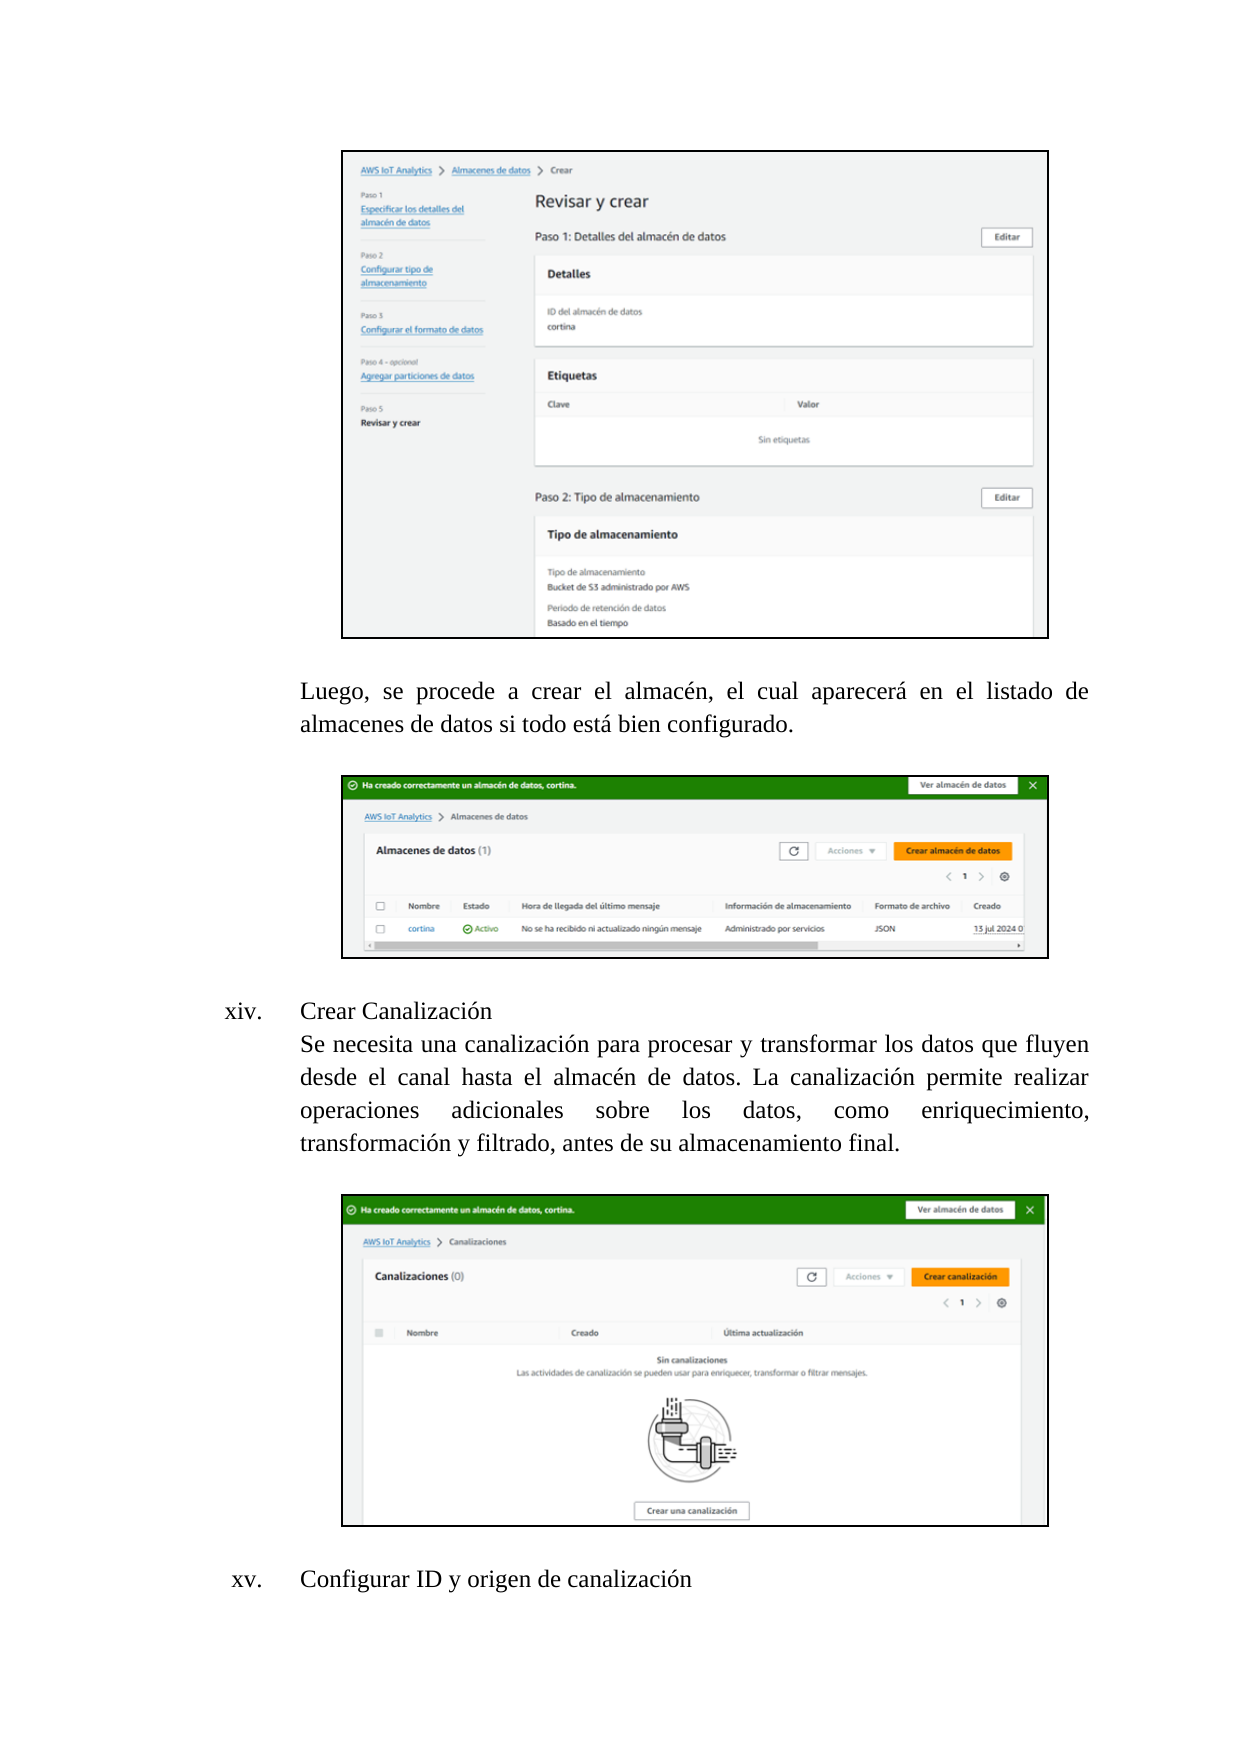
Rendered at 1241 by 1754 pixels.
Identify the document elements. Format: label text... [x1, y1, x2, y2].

list Crear Canalización [262, 996, 1090, 1025]
picture [343, 1196, 1047, 1525]
picture [343, 152, 1047, 637]
text Se necesita una canalización para procesar y transformar los datos que fluyen desde el canal hasta el almacén de datos. La canalización permite realizar operaciones adicionales sobre los datos, como enriquecimiento, transformación y filtrado, antes de su almacenamiento final. [300, 1029, 1090, 1157]
picture [343, 777, 1047, 957]
text Luego, se procede a crear el almacén, el cual aparecerá en el listado de almacenes de datos si todo está bien configurado. [300, 676, 1090, 738]
list Configurar ID y origen de canalización [262, 1564, 1090, 1593]
